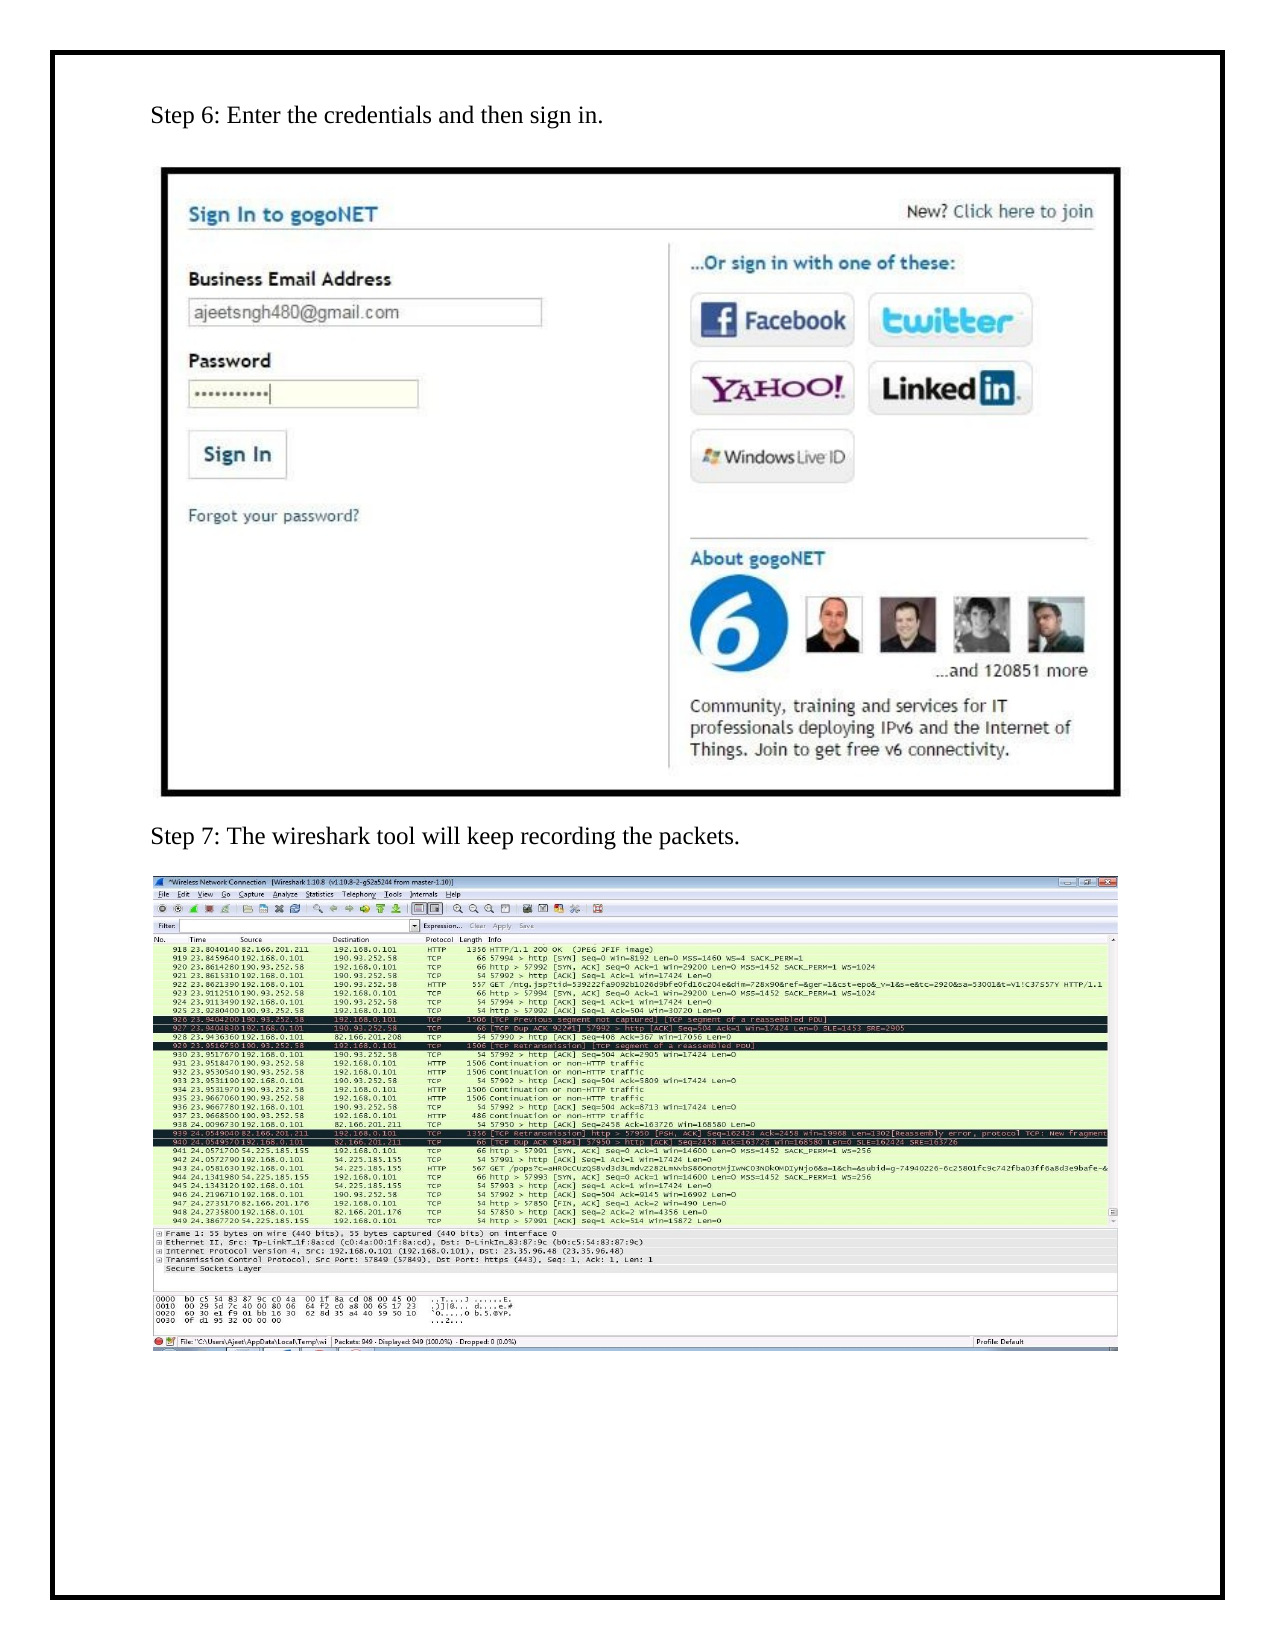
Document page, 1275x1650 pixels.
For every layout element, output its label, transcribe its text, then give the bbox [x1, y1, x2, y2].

text Step 6: Enter the credentials and then sign in. [150, 100, 1167, 129]
picture [153, 166, 1129, 798]
picture [153, 876, 1118, 1351]
